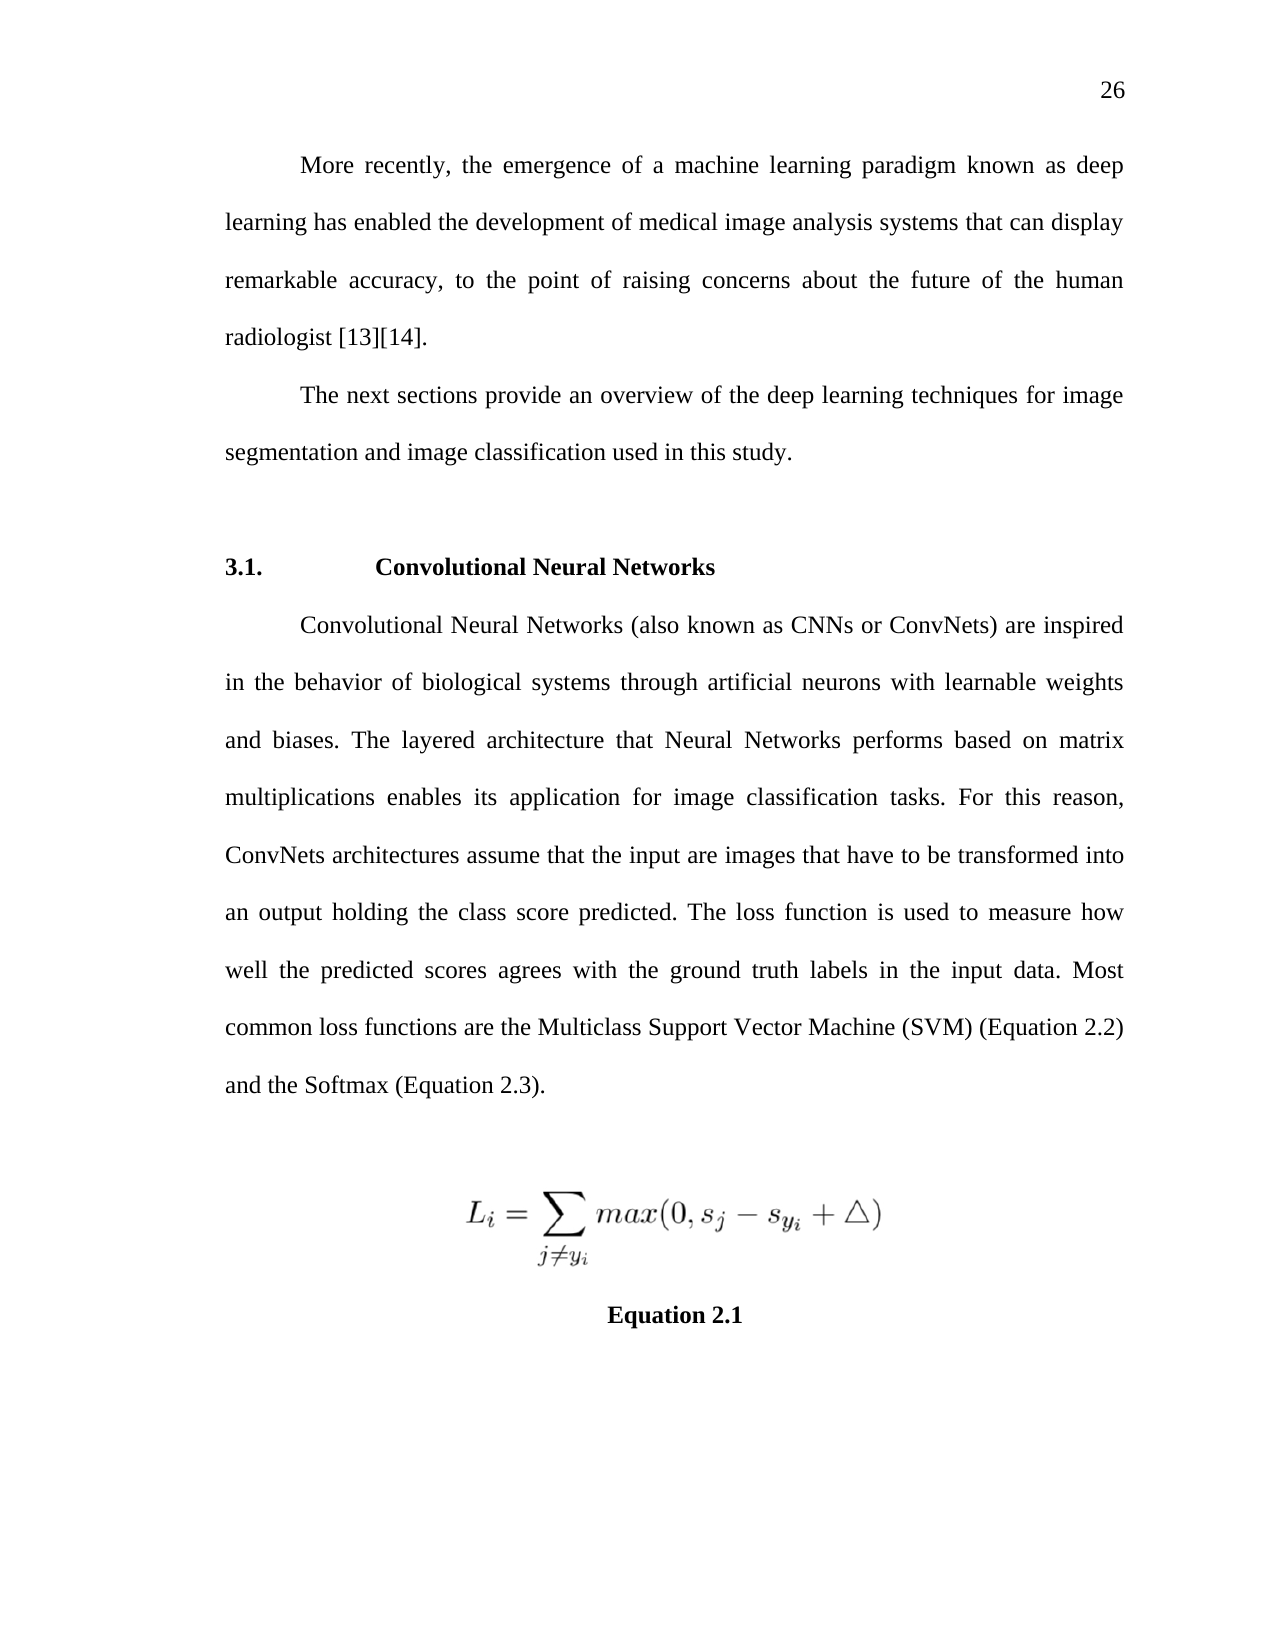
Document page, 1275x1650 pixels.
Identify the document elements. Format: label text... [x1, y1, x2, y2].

text Equation 2.1 [225, 1300, 1125, 1329]
text Convolutional Neural Networks (also known as CNNs or ConvNets) are inspired in the behavior of biological systems through artificial neurons with learnable weights and biases. The layered architecture that Neural Networks performs based on matrix multiplications enables its application for image classification tasks. For this reason, ConvNets architectures assume that the input are images that have to be transformed into an output holding the class score predicted. The loss function is used to measure how well the predicted scores agrees with the ground truth labels in the input data. Most common loss functions are the Multiclass Support Vector Machine (SVM) (Equation 2.2) and the Softmax (Equation 2.3). [225, 610, 1125, 1099]
text The next sections provide an overview of the deep learning techniques for image segmentation and image classification used in this study. [225, 380, 1125, 466]
picture [460, 1186, 890, 1286]
subtitle Convolutional Neural Networks [225, 552, 1125, 581]
text More recently, the emergence of a machine learning paradigm known as deep learning has enabled the development of medical image analysis systems that can display remarkable accuracy, to the point of raising concerns about the future of the human radiologist [13][14]. [225, 150, 1125, 351]
